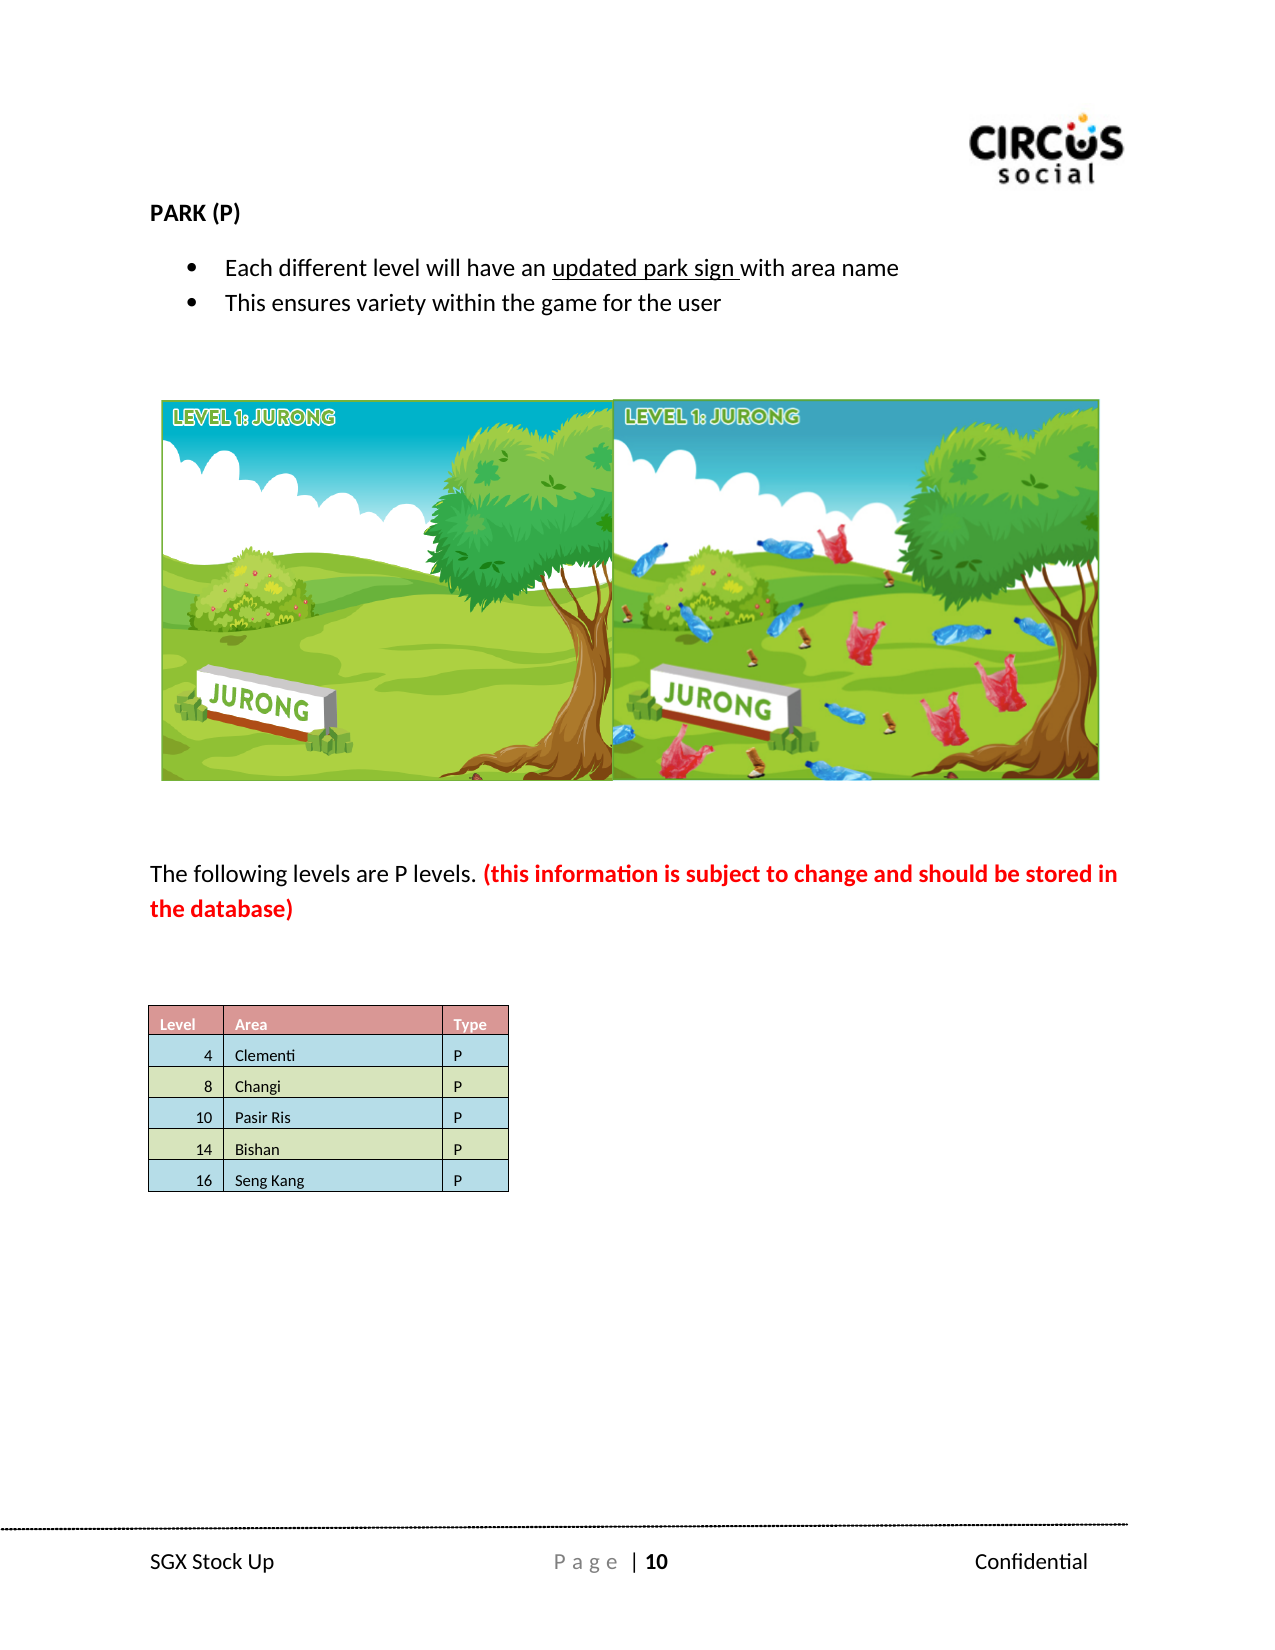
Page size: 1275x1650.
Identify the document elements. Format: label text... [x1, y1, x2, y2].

table_cell P [443, 1035, 508, 1066]
picture [161, 399, 1101, 781]
list Each different level will have an updated park sign with area name [187, 253, 1125, 283]
text The following levels are P levels. (this information is subject to change and should be stored in the database) [150, 859, 1125, 924]
table_cell Clementi [224, 1035, 442, 1066]
table_header Area [224, 1006, 442, 1034]
table_cell P [443, 1067, 508, 1097]
table_header Type [443, 1006, 508, 1034]
table_cell Changi [224, 1067, 442, 1097]
table_cell 4 [149, 1035, 223, 1066]
table_cell P [443, 1098, 508, 1128]
table_cell P [443, 1129, 508, 1159]
table_cell 8 [149, 1067, 223, 1097]
picture [968, 103, 1125, 197]
text PARK (P) [150, 197, 1125, 227]
list This ensures variety within the game for the user [187, 288, 1125, 318]
table_cell 16 [149, 1160, 223, 1191]
table_cell Pasir Ris [224, 1098, 442, 1128]
table_header Level [149, 1006, 223, 1034]
table_cell P [443, 1160, 508, 1191]
table_cell Seng Kang [224, 1160, 442, 1191]
table_cell 10 [149, 1098, 223, 1128]
table_cell 14 [149, 1129, 223, 1159]
table_cell Bishan [224, 1129, 442, 1159]
